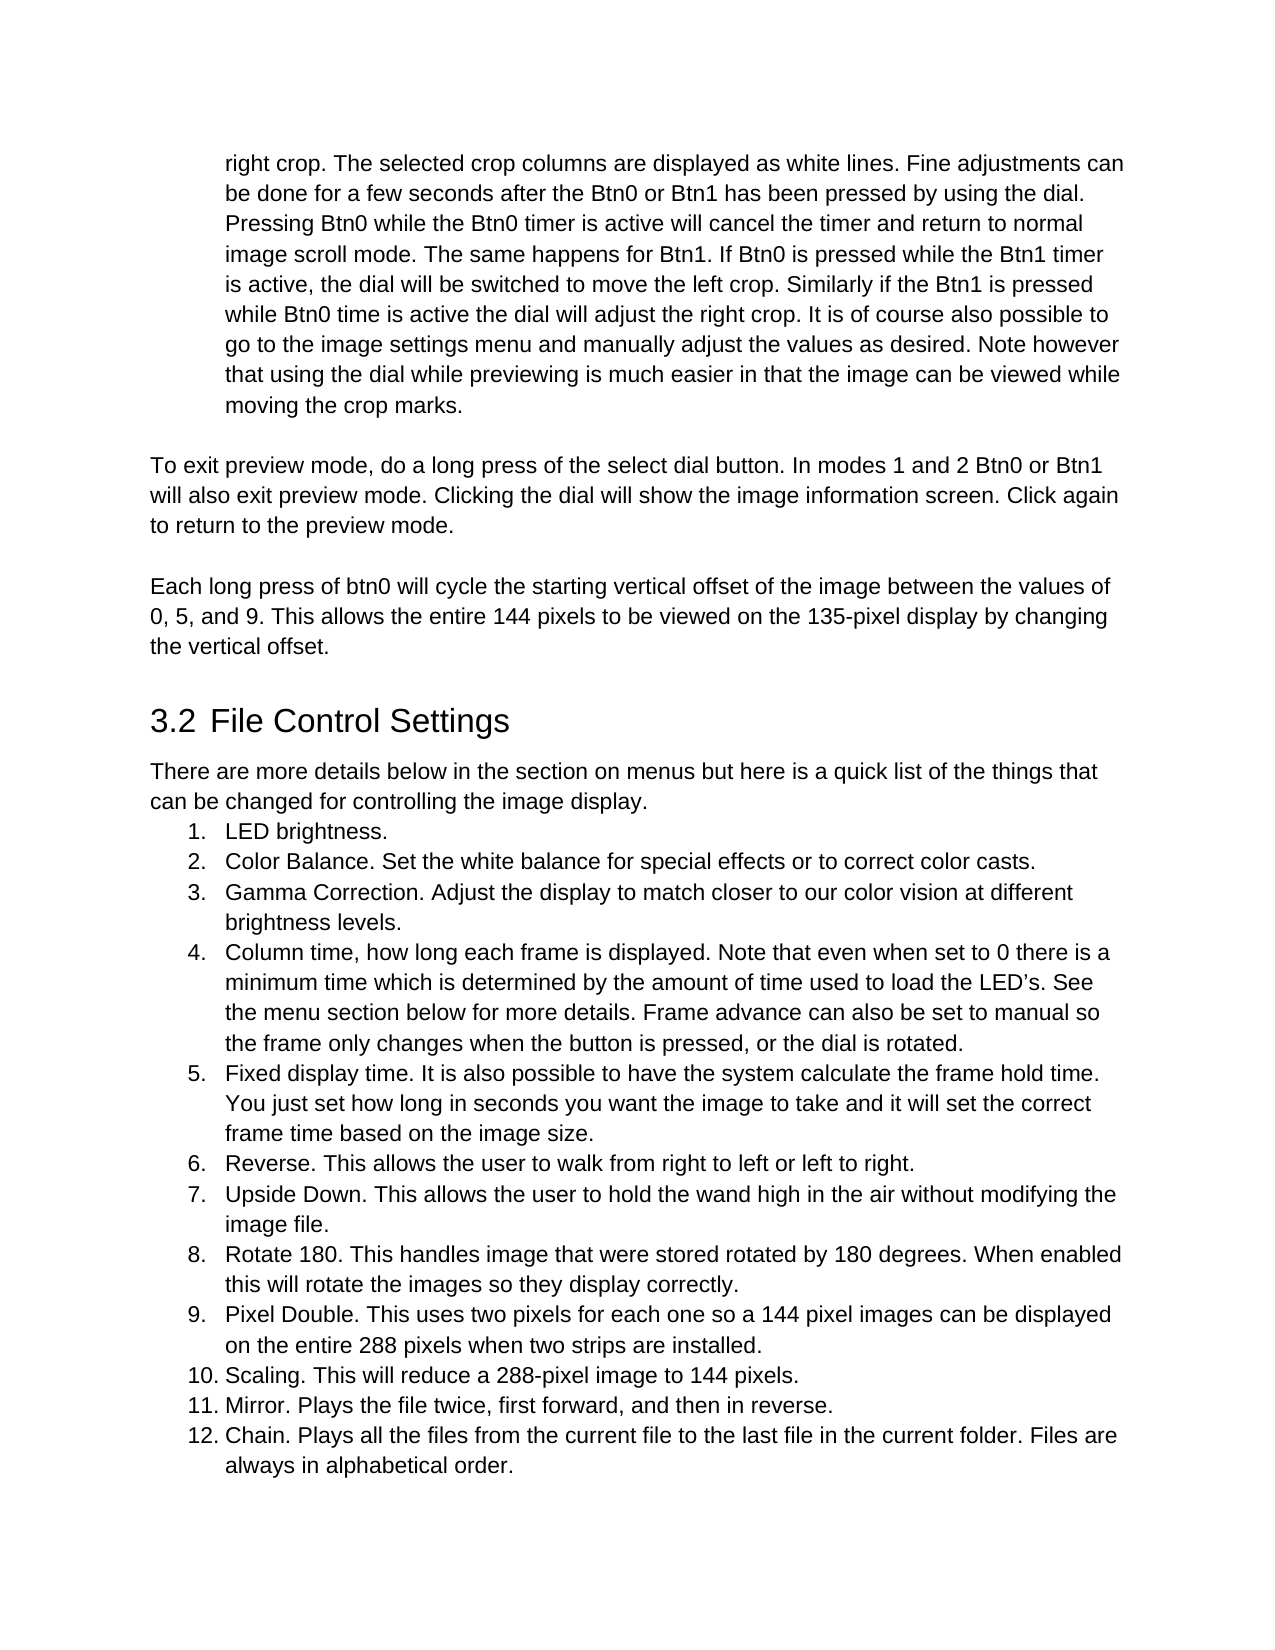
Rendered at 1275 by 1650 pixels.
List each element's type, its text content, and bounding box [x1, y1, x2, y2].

list Column time, how long each frame is displayed. Note that even when set to 0 there is a minimum time which is determined by the amount of time used to load the LED’s. See the menu section below for more details. Frame advance can also be set to manual so the frame only changes when the button is pressed, or the dial is rotated. [187, 939, 1125, 1056]
text Each long press of btn0 will cycle the starting vertical offset of the image between the values of 0, 5, and 9. This allows the entire 144 pixels to be viewed on the 135-pixel display by changing the vertical offset. [150, 573, 1125, 660]
list Gamma Correction. Adjust the display to match closer to our color vision at different brightness levels. [187, 878, 1125, 935]
list Pixel Double. This uses two pixels for each one so a 144 pixel images can be displayed on the entire 288 pixels when two strips are installed. [187, 1301, 1125, 1358]
list Reverse. This allows the user to walk from right to left or left to right. [187, 1150, 1125, 1177]
list Scaling. This will reduce a 288-pixel image to 144 pixels. [187, 1362, 1125, 1388]
subtitle File Control Settings [150, 701, 1125, 739]
list Rotate 180. This handles image that were stored rotated by 180 degrees. When enabled this will rotate the images so they display correctly. [187, 1241, 1125, 1298]
list Mirror. Plays the file twice, first forward, and then in reverse. [187, 1392, 1125, 1418]
list Upside Down. This allows the user to hold the wand high in the air without modifying the image file. [187, 1181, 1125, 1237]
text There are more details below in the section on menus but here is a quick list of the things that can be changed for controlling the image display. [150, 758, 1125, 814]
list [197, 150, 1125, 418]
list Color Balance. Set the white balance for special effects or to correct color casts. [187, 848, 1125, 875]
text To exit preview mode, do a long press of the select dial button. In modes 1 and 2 Btn0 or Btn1 will also exit preview mode. Clicking the dial will show the image information screen. Click again to return to the preview mode. [150, 452, 1125, 539]
list Fixed display time. It is also possible to have the system calculate the frame hold time. You just set how long in seconds you want the image to take and it will set the correct frame time based on the image size. [187, 1060, 1125, 1147]
list LED brightness. [187, 818, 1125, 844]
list Chain. Plays all the files from the current file to the last file in the current folder. Files are always in alphabetical order. [187, 1422, 1125, 1479]
